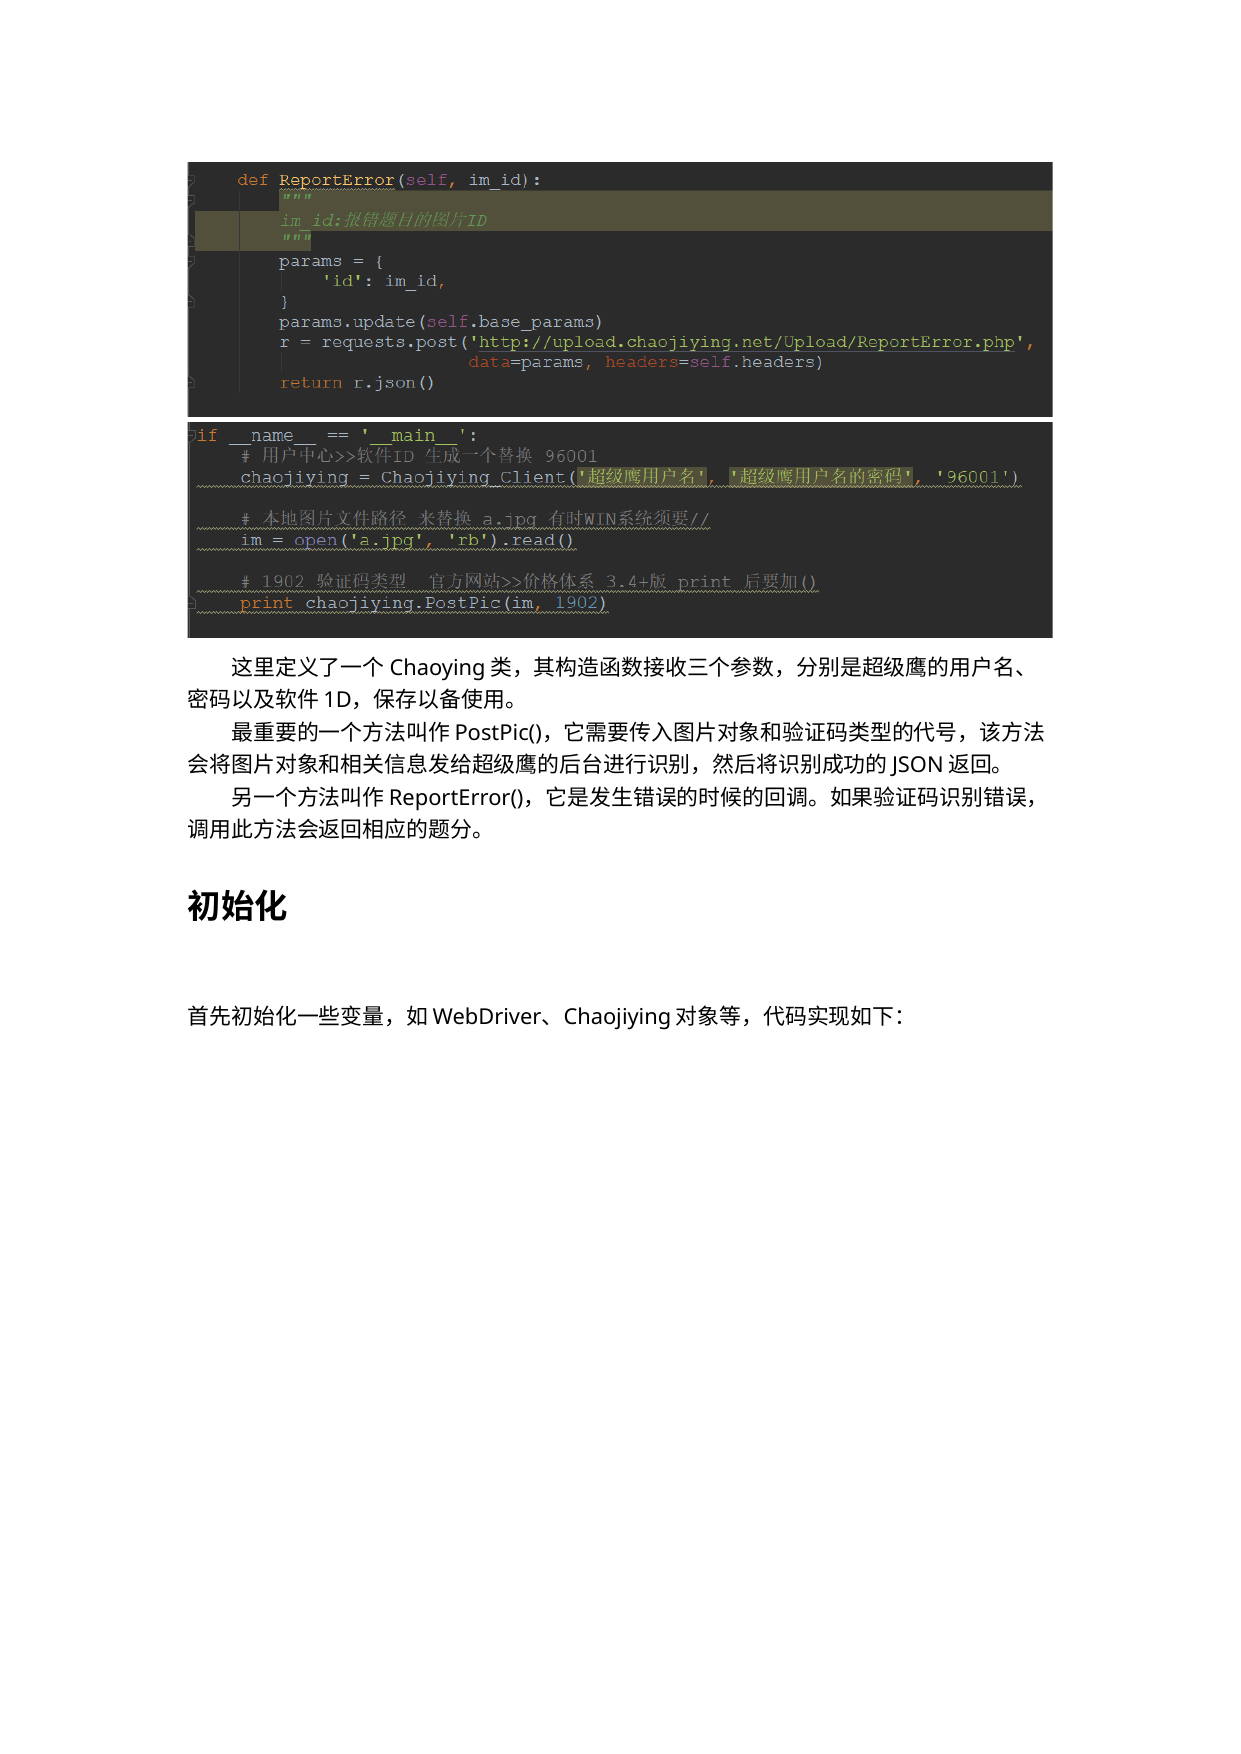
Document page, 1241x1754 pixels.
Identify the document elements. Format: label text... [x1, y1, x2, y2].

text 这里定义了一个 Chaoying类，其构造函数接收三个参数，分别是超级鹰的用户名、密码以及软件1D，保存以备使用。 [187, 649, 1053, 714]
picture [187, 162, 1053, 417]
text 另一个方法叫作ReportError()，它是发生错误的时候的回调。如果验证码识别错误，调用此方法会返回相应的题分。 [187, 779, 1053, 844]
text 最重要的一个方法叫作PostPic()，它需要传入图片对象和验证码类型的代号，该方法会将图片对象和相关信息发给超级鹰的后台进行识别，然后将识别成功的JSON返回。 [187, 714, 1053, 779]
subtitle 初始化 [187, 872, 1053, 937]
picture [187, 422, 1053, 638]
text 首先初始化一些变量，如WebDriver、Chaojiying对象等，代码实现如下： [187, 999, 1053, 1031]
